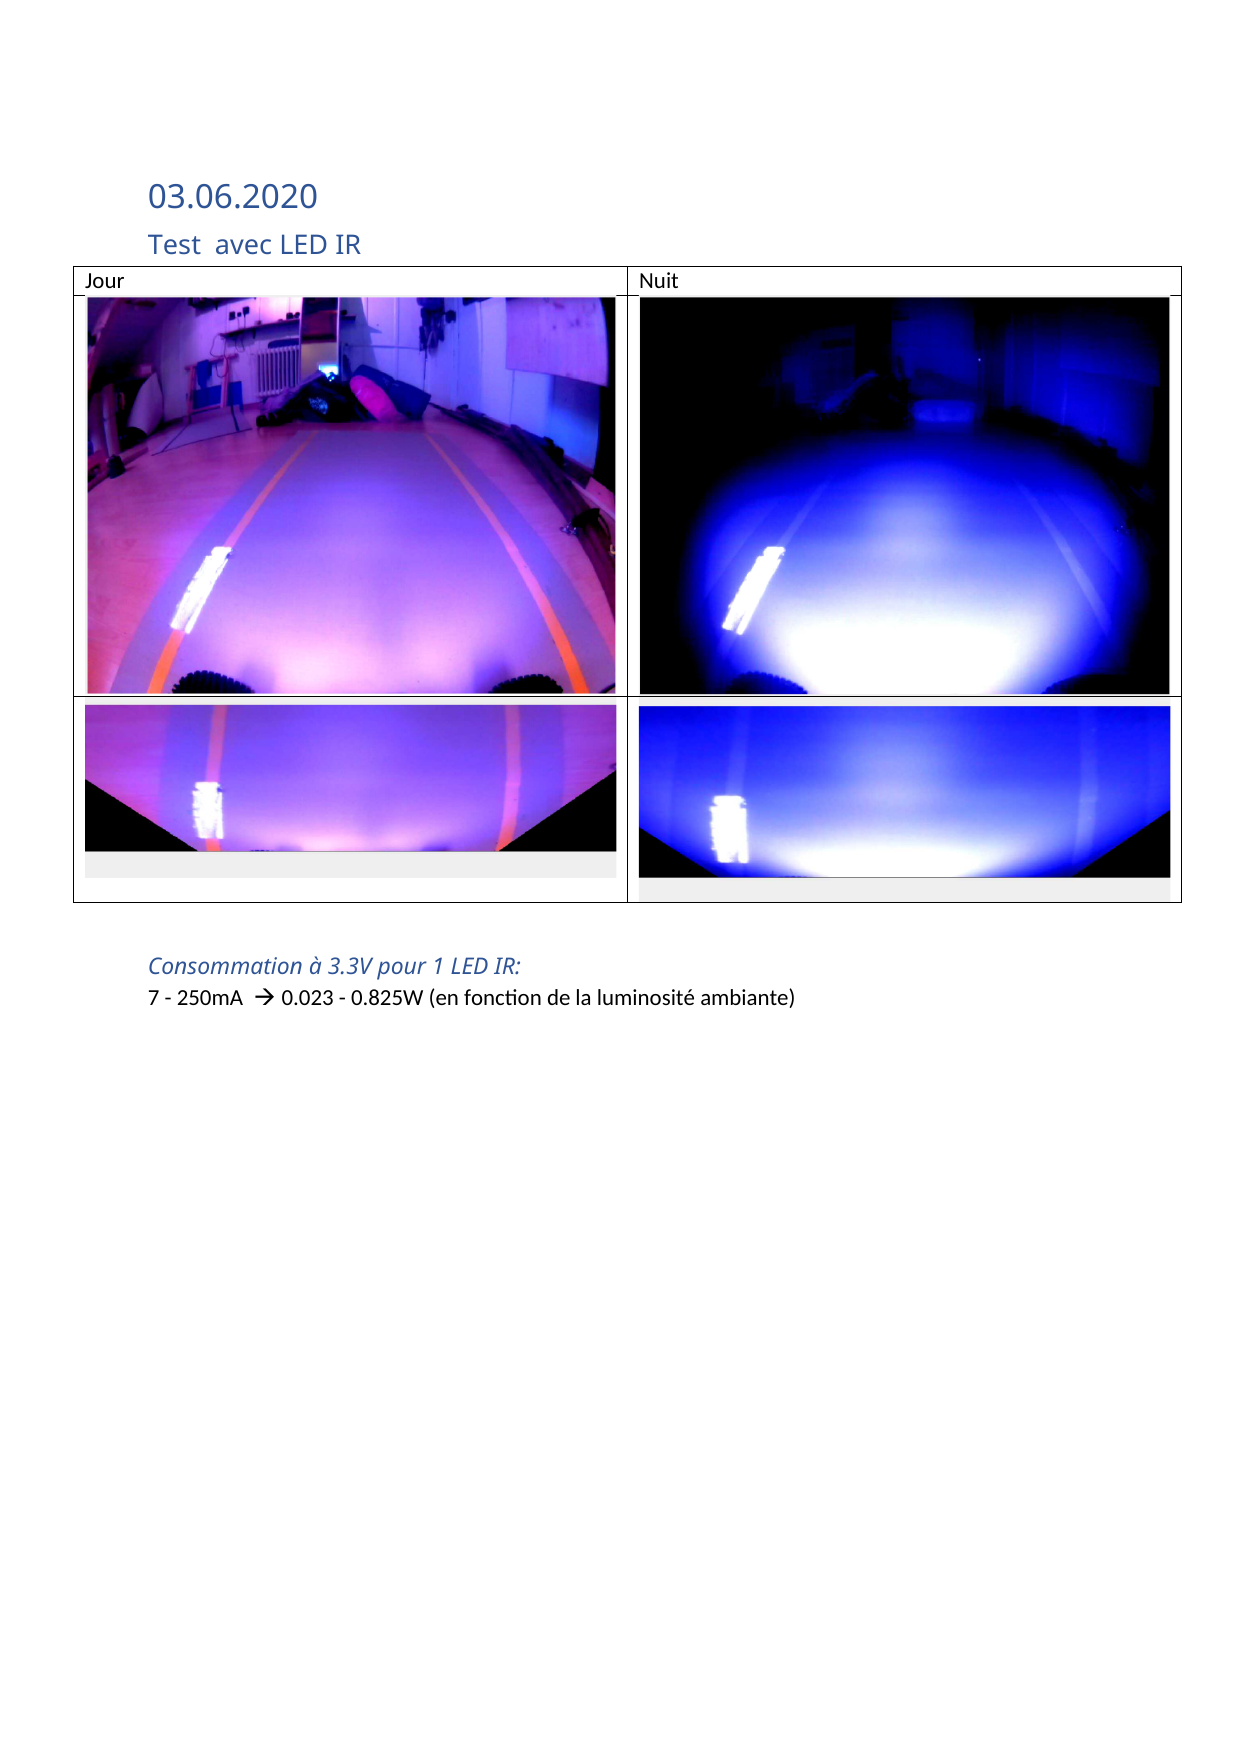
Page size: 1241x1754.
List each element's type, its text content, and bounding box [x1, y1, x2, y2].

text 7 - 250mA 0.023 - 0.825W (en fonction de la luminosité ambiante) [148, 983, 1093, 1012]
table_header Jour [74, 267, 627, 294]
subtitle 03.06.2020 [148, 173, 1093, 218]
table_cell [1171, 697, 1181, 902]
picture [85, 295, 617, 694]
table_cell [74, 296, 627, 696]
table_header Nuit [628, 267, 1181, 294]
subtitle Consommation à 3.3V pour 1 LED IR: [148, 950, 1093, 981]
table_cell [1171, 296, 1181, 696]
picture [638, 295, 1171, 696]
table_cell [74, 697, 627, 902]
table_cell [628, 697, 638, 902]
subtitle Test avec LED IR [148, 226, 1093, 263]
picture [85, 697, 617, 878]
table_cell [628, 296, 638, 696]
picture [638, 697, 1171, 902]
